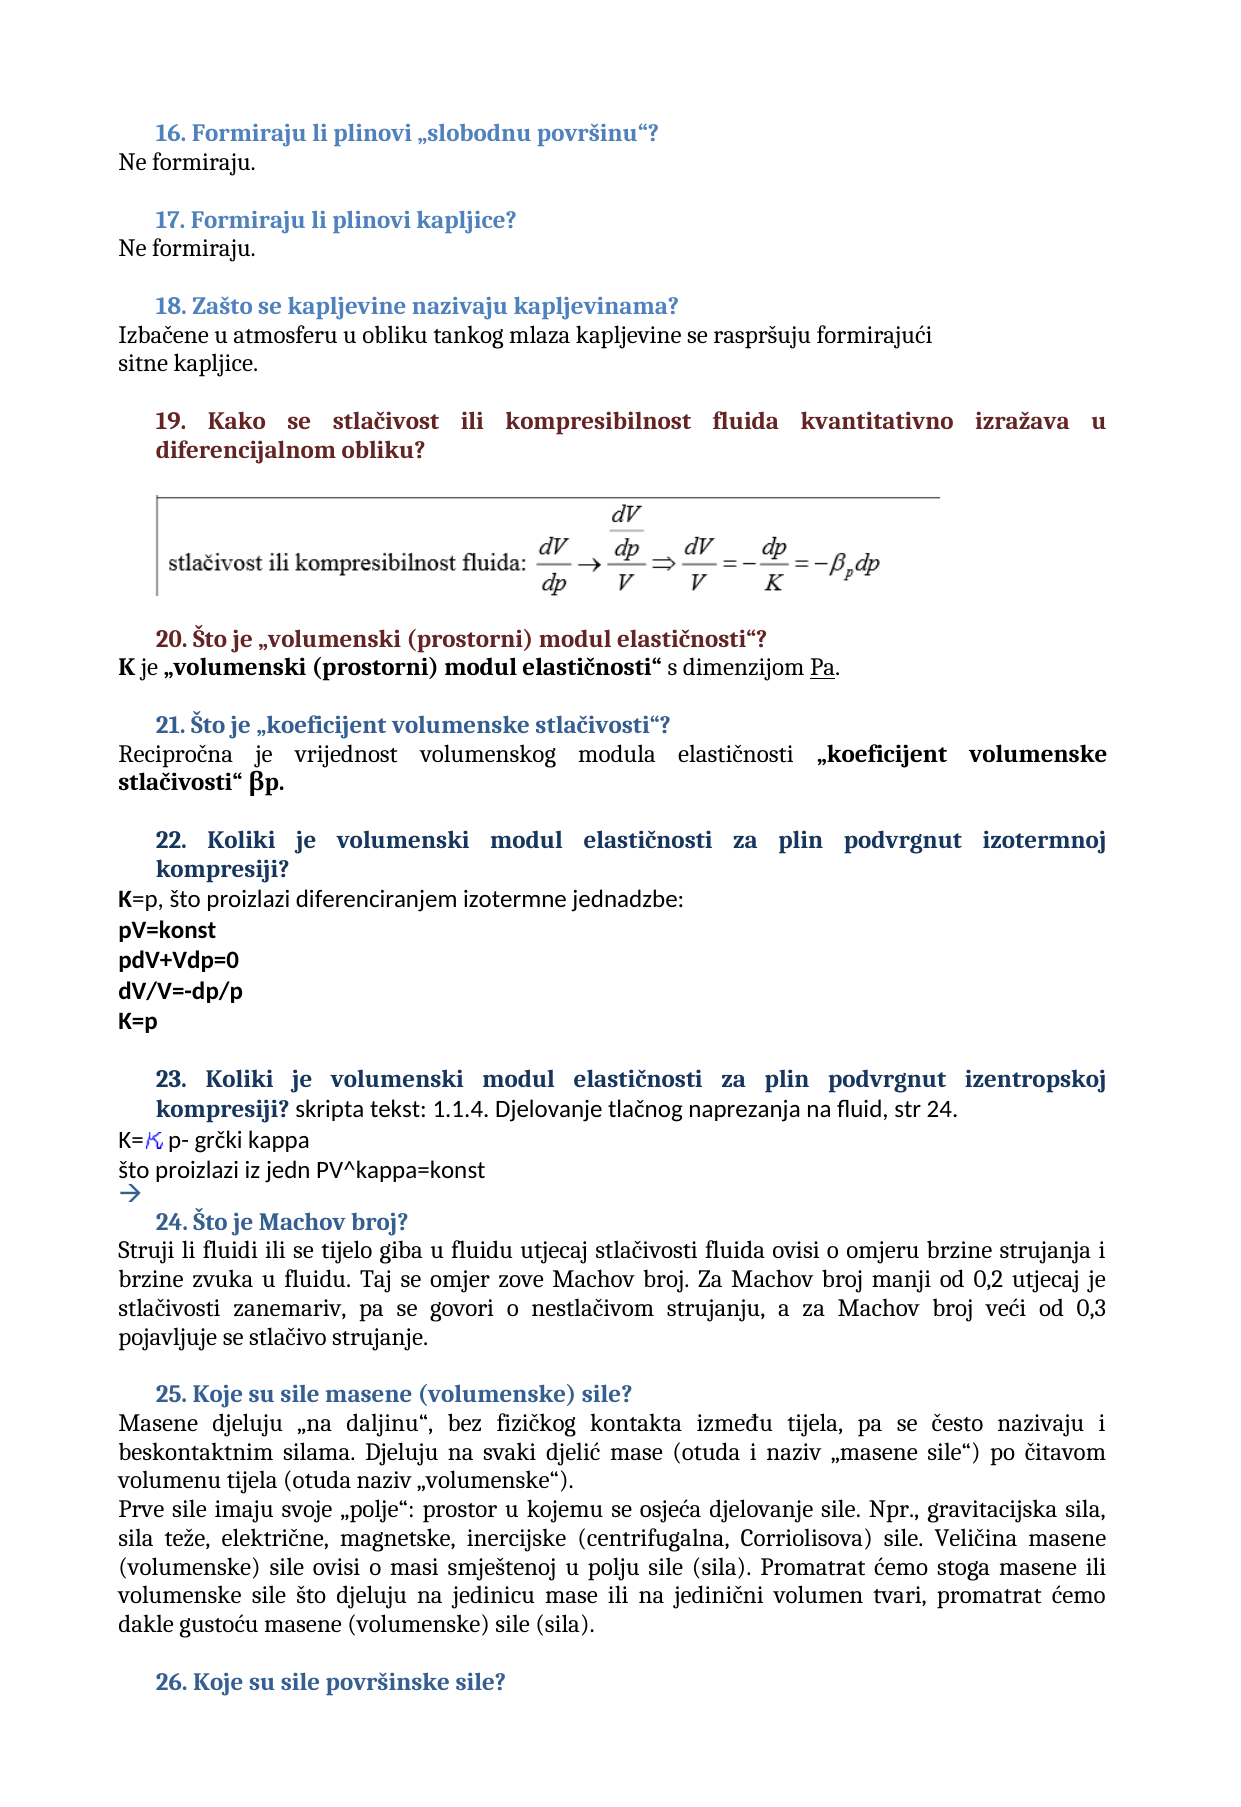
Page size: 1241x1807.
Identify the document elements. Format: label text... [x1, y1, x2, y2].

text 24. Što je Machov broj? [156, 1208, 1107, 1236]
text pV=konst pdV+Vdp=0 dV/V=-dp/p K=p [118, 914, 1107, 1036]
text 20. Što je „volumenski (prostorni) modul elastičnosti“? [156, 624, 1107, 653]
text K je „volumenski (prostorni) modul elastičnosti“ s dimenzijom Pa. [118, 653, 1107, 682]
text 22. Koliki je volumenski modul elastičnosti za plin podvrgnut izotermnoj kompresiji? [156, 826, 1107, 883]
text Recipročna je vrijednost volumenskog modula elastičnosti „koeficijent volumenske stlačivosti“ βp. [118, 739, 1107, 797]
picture [143, 1132, 168, 1149]
text 16. Formiraju li plinovi „slobodnu površinu“? [156, 119, 1107, 148]
text što proizlazi iz jedn PV^kappa=konst [118, 1154, 1107, 1185]
text 21. Što je „koeficijent volumenske stlačivosti“? [156, 711, 1107, 739]
text 19. Kako se stlačivost ili kompresibilnost fluida kvantitativno izražava u diferencijalnom obliku? [156, 407, 1107, 464]
text 25. Koje su sile masene (volumenske) sile? [156, 1380, 1107, 1409]
text 23. Koliki je volumenski modul elastičnosti za plin podvrgnut izentropskoj kompresiji? skripta tekst: 1.1.4. Djelovanje tlačnog naprezanja na fluid, str 24. [156, 1064, 1107, 1124]
text K=p, što proizlazi diferenciranjem izotermne jednadzbe: [118, 883, 1107, 914]
text 26. Koje su sile površinske sile? [156, 1668, 1107, 1696]
text K=p- grčki kappa [118, 1124, 1107, 1154]
picture [155, 495, 940, 596]
text Ne formiraju. [118, 234, 1107, 263]
text 18. Zašto se kapljevine nazivaju kapljevinama? [156, 292, 1107, 321]
text Ne formiraju. [118, 148, 1107, 177]
text sitne kapljice. [118, 349, 1107, 378]
text Masene djeluju „na daljinu“, bez fizičkog kontakta između tijela, pa se često nazivaju i beskontaktnim silama. Djeluju na svaki djelić mase (otuda i naziv „masene sile“) po čitavom volumenu tijela (otuda naziv „volumenske“). [118, 1409, 1107, 1495]
text Struji li fluidi ili se tijelo giba u fluidu utjecaj stlačivosti fluida ovisi o omjeru brzine strujanja i brzine zvuka u fluidu. Taj se omjer zove Machov broj. Za Machov broj manji od 0,2 utjecaj je stlačivosti zanemariv, pa se govori o nestlačivom strujanju, a za Machov broj veći od 0,3 pojavljuje se stlačivo strujanje. [118, 1236, 1107, 1351]
text Prve sile imaju svoje „polje“: prostor u kojemu se osjeća djelovanje sile. Npr., gravitacijska sila, sila teže, električne, magnetske, inercijske (centrifugalna, Corriolisova) sile. Veličina masene (volumenske) sile ovisi o masi smještenoj u polju sile (sila). Promatrat ćemo stoga masene ili volumenske sile što djeluju na jedinicu mase ili na jedinični volumen tvari, promatrat ćemo dakle gustoću masene (volumenske) sile (sila). [118, 1495, 1107, 1639]
text 17. Formiraju li plinovi kapljice? [156, 206, 1107, 234]
text Izbačene u atmosferu u obliku tankog mlaza kapljevine se raspršuju formirajući [118, 321, 1107, 349]
